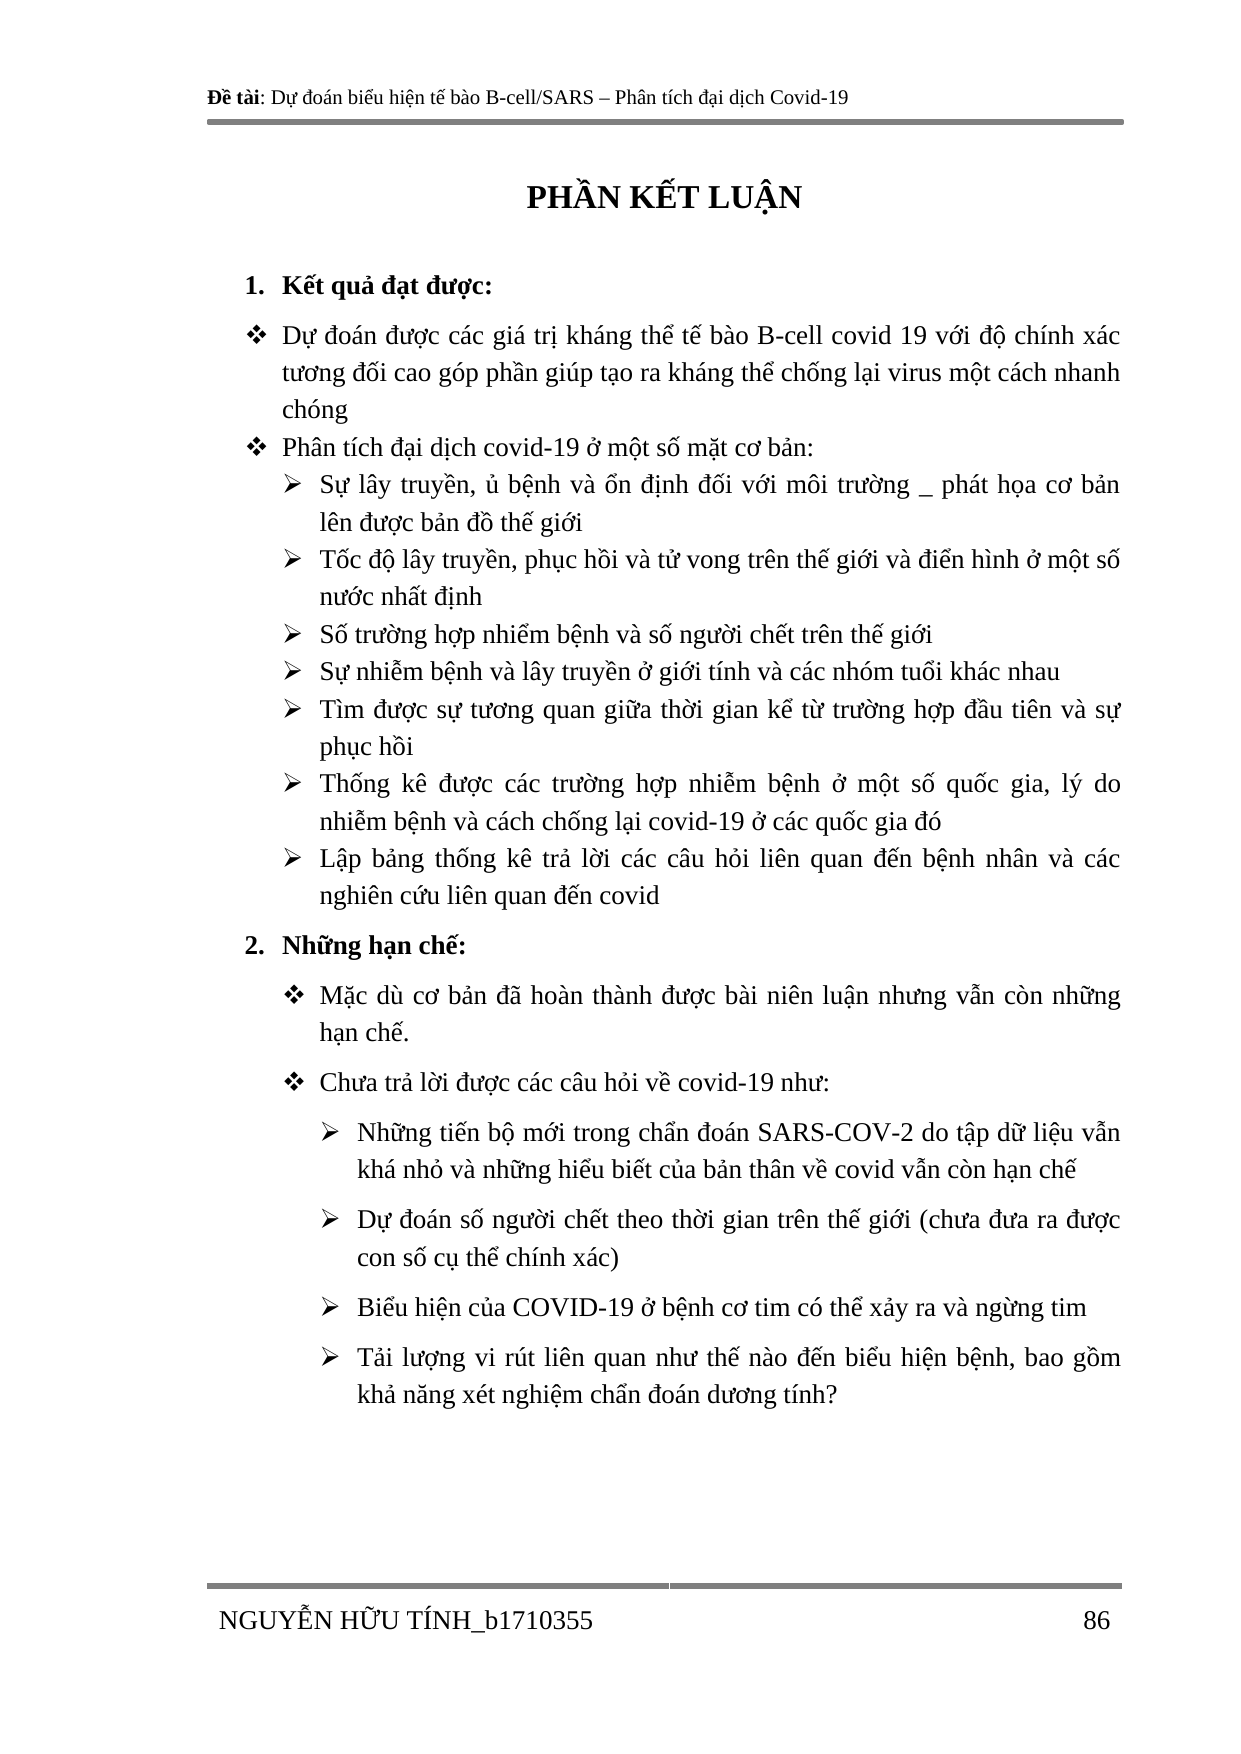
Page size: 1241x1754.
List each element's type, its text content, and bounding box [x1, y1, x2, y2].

subtitle Kết quả đạt được: [244, 269, 1122, 300]
list Dự đoán được các giá trị kháng thể tế bào B-cell covid 19 với độ chính xác tương đối cao góp phần giúp tạo ra kháng thể chống lại virus một cách nhanh chóng [244, 319, 1122, 425]
list Dự đoán số người chết theo thời gian trên thế giới (chưa đưa ra được con số cụ thể chính xác) [319, 1203, 1122, 1272]
list Lập bảng thống kê trả lời các câu hỏi liên quan đến bệnh nhân và các nghiên cứu liên quan đến covid [282, 842, 1122, 911]
list Sự nhiễm bệnh và lây truyền ở giới tính và các nhóm tuổi khác nhau [282, 655, 1122, 686]
list Số trường hợp nhiểm bệnh và số người chết trên thế giới [282, 618, 1122, 649]
list Tốc độ lây truyền, phục hồi và tử vong trên thế giới và điển hình ở một số nước nhất định [282, 543, 1122, 612]
list Mặc dù cơ bản đã hoàn thành được bài niên luận nhưng vẫn còn những hạn chế. [282, 979, 1122, 1048]
list Phân tích đại dịch covid-19 ở một số mặt cơ bản: [244, 431, 1122, 462]
list Tìm được sự tương quan giữa thời gian kể từ trường hợp đầu tiên và sự phục hồi [282, 693, 1122, 761]
list Biểu hiện của COVID-19 ở bệnh cơ tim có thể xảy ra và ngừng tim [319, 1291, 1122, 1322]
list Chưa trả lời được các câu hỏi về covid-19 như: [282, 1066, 1122, 1097]
subtitle Những hạn chế: [244, 929, 1122, 960]
subtitle PHẦN KẾT LUẬN [207, 177, 1122, 216]
list Tải lượng vi rút liên quan như thế nào đến biểu hiện bệnh, bao gồm khả năng xét nghiệm chẩn đoán dương tính? [319, 1341, 1122, 1409]
list Sự lây truyền, ủ bệnh và ổn định đối với môi trường _ phát họa cơ bản lên được bản đồ thế giới [282, 468, 1122, 537]
list Thống kê được các trường hợp nhiễm bệnh ở một số quốc gia, lý do nhiễm bệnh và cách chống lại covid-19 ở các quốc gia đó [282, 767, 1122, 836]
list Những tiến bộ mới trong chẩn đoán SARS-COV-2 do tập dữ liệu vẫn khá nhỏ và những hiểu biết của bản thân về covid vẫn còn hạn chế [319, 1116, 1122, 1185]
